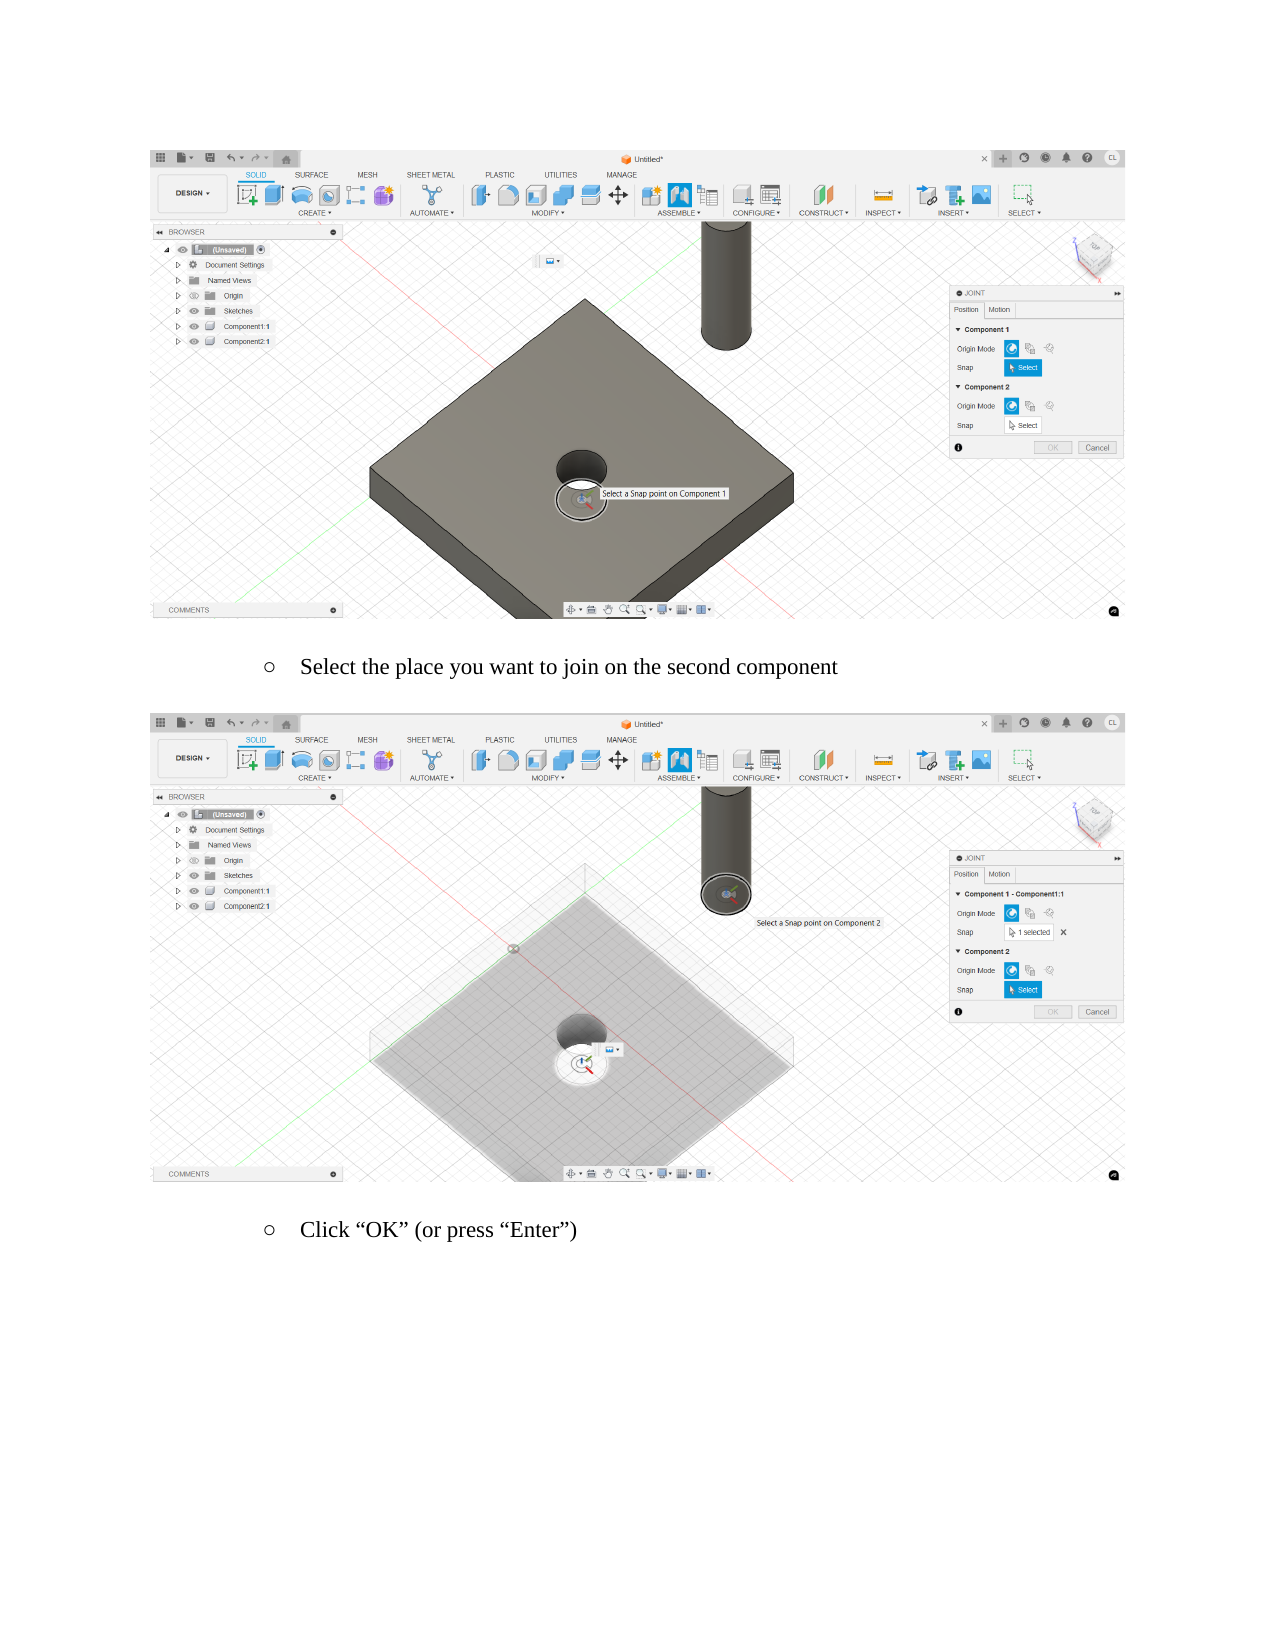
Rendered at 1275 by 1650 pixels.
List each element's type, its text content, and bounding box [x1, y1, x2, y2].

picture [150, 150, 1125, 619]
list Click “OK” (or press “Enter”) [262, 1216, 1125, 1242]
picture [150, 713, 1125, 1182]
list Select the place you want to join on the second component [262, 653, 1125, 679]
